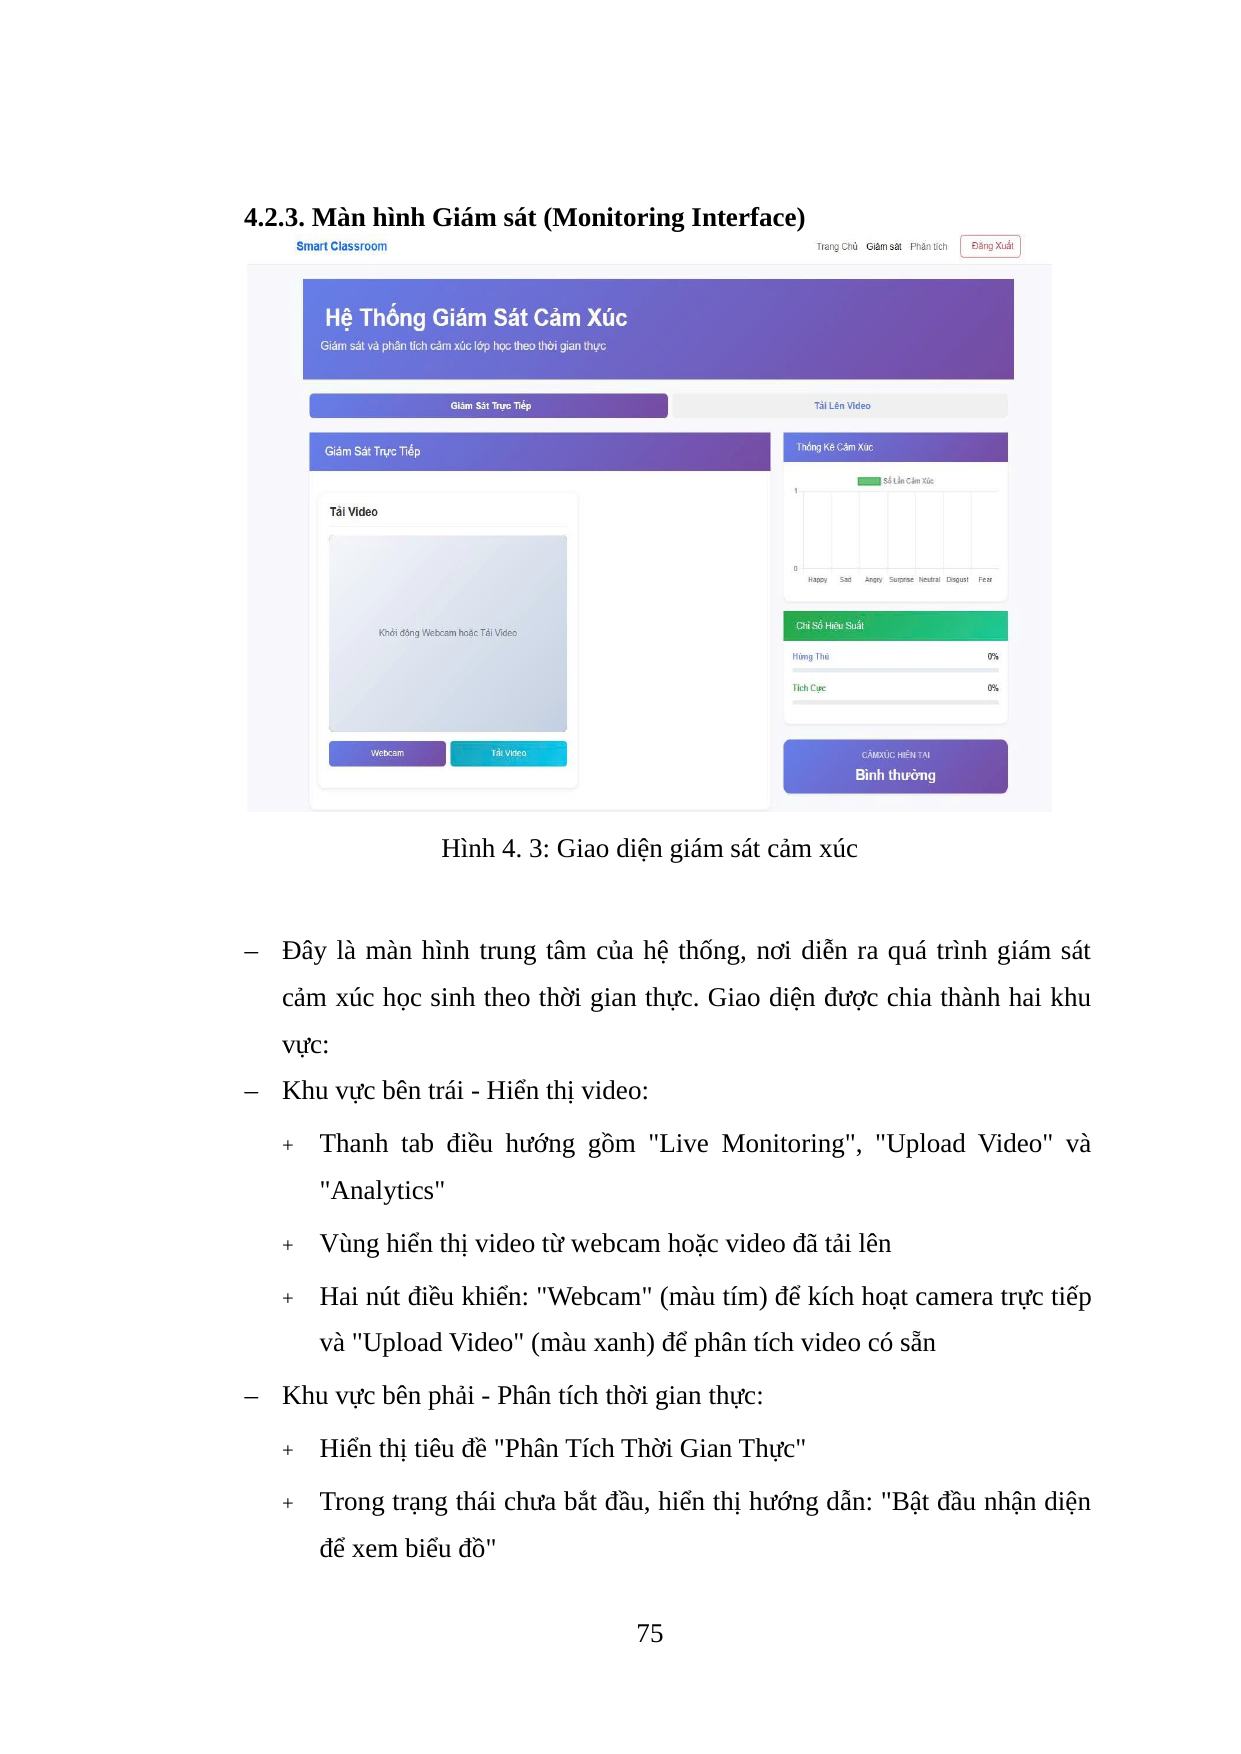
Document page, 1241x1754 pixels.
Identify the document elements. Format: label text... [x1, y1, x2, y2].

picture [247, 234, 1052, 812]
list Trong trạng thái chưa bắt đầu, hiển thị hướng dẫn: "Bật đầu nhận diện để xem biểu đồ" [282, 1485, 1092, 1563]
text Hình 4. 3: Giao diện giám sát cảm xúc [207, 832, 1092, 863]
list Thanh tab điều hướng gồm "Live Monitoring", "Upload Video" và "Analytics" [282, 1127, 1092, 1205]
list Hiển thị tiêu đề "Phân Tích Thời Gian Thực" [282, 1432, 1092, 1463]
list Vùng hiển thị video từ webcam hoặc video đã tải lên [282, 1227, 1092, 1258]
list Hai nút điều khiển: "Webcam" (màu tím) để kích hoạt camera trực tiếp và "Upload Video" (màu xanh) để phân tích video có sẵn [282, 1280, 1092, 1358]
subtitle 4.2.3. Màn hình Giám sát (Monitoring Interface) [207, 201, 1092, 232]
list Khu vực bên phải - Phân tích thời gian thực: [244, 1379, 1092, 1411]
list Khu vực bên trái - Hiển thị video: [244, 1074, 1092, 1106]
list Đây là màn hình trung tâm của hệ thống, nơi diễn ra quá trình giám sát cảm xúc học sinh theo thời gian thực. Giao diện được chia thành hai khu vực: [244, 934, 1092, 1059]
